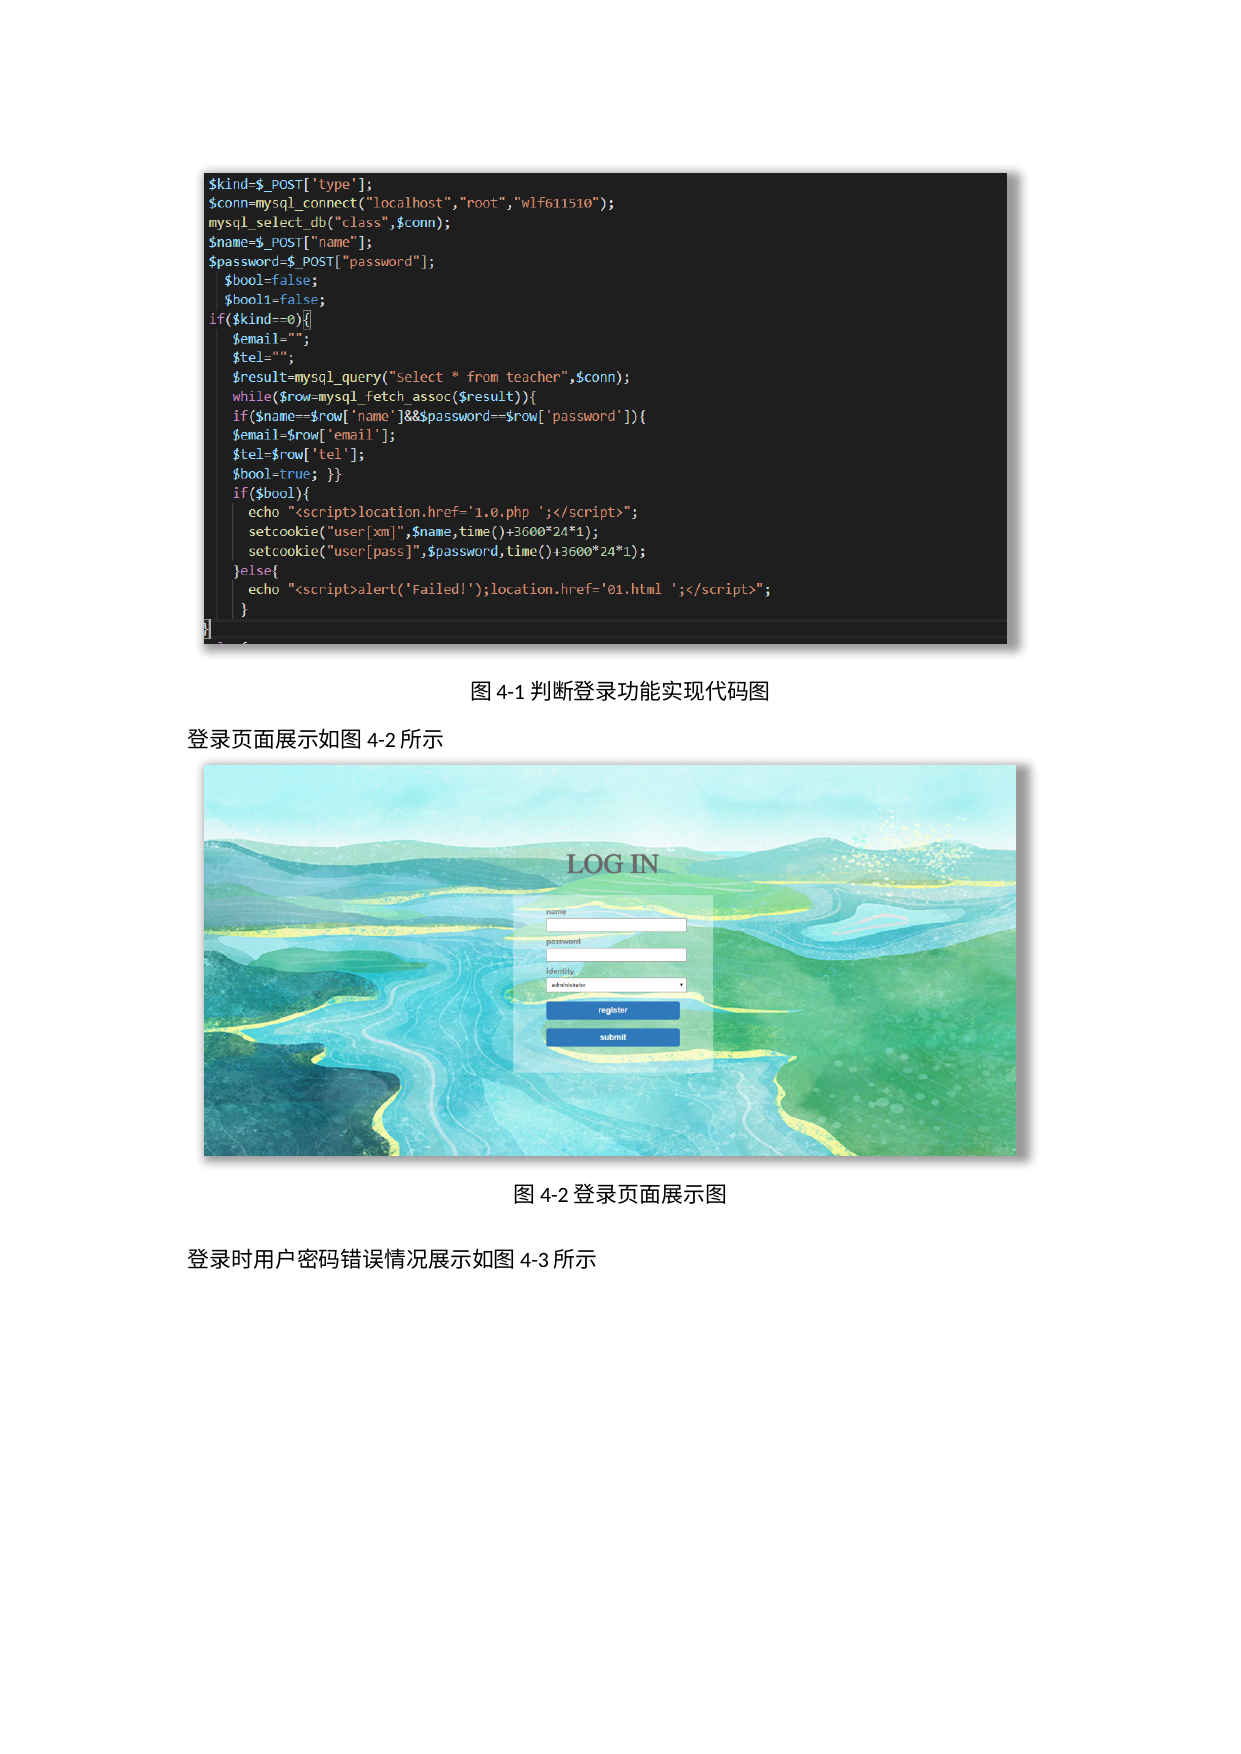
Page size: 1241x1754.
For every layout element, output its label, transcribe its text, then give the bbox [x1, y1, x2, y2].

text 登录时用户密码错误情况展示如图4-3所示 [187, 1242, 1053, 1274]
picture [204, 173, 1007, 644]
picture [204, 765, 1016, 1156]
text 登录页面展示如图4-2所示 [187, 722, 1053, 754]
text 图4-1 判断登录功能实现代码图 [187, 674, 1053, 706]
text 图4-2 登录页面展示图 [187, 1177, 1053, 1209]
